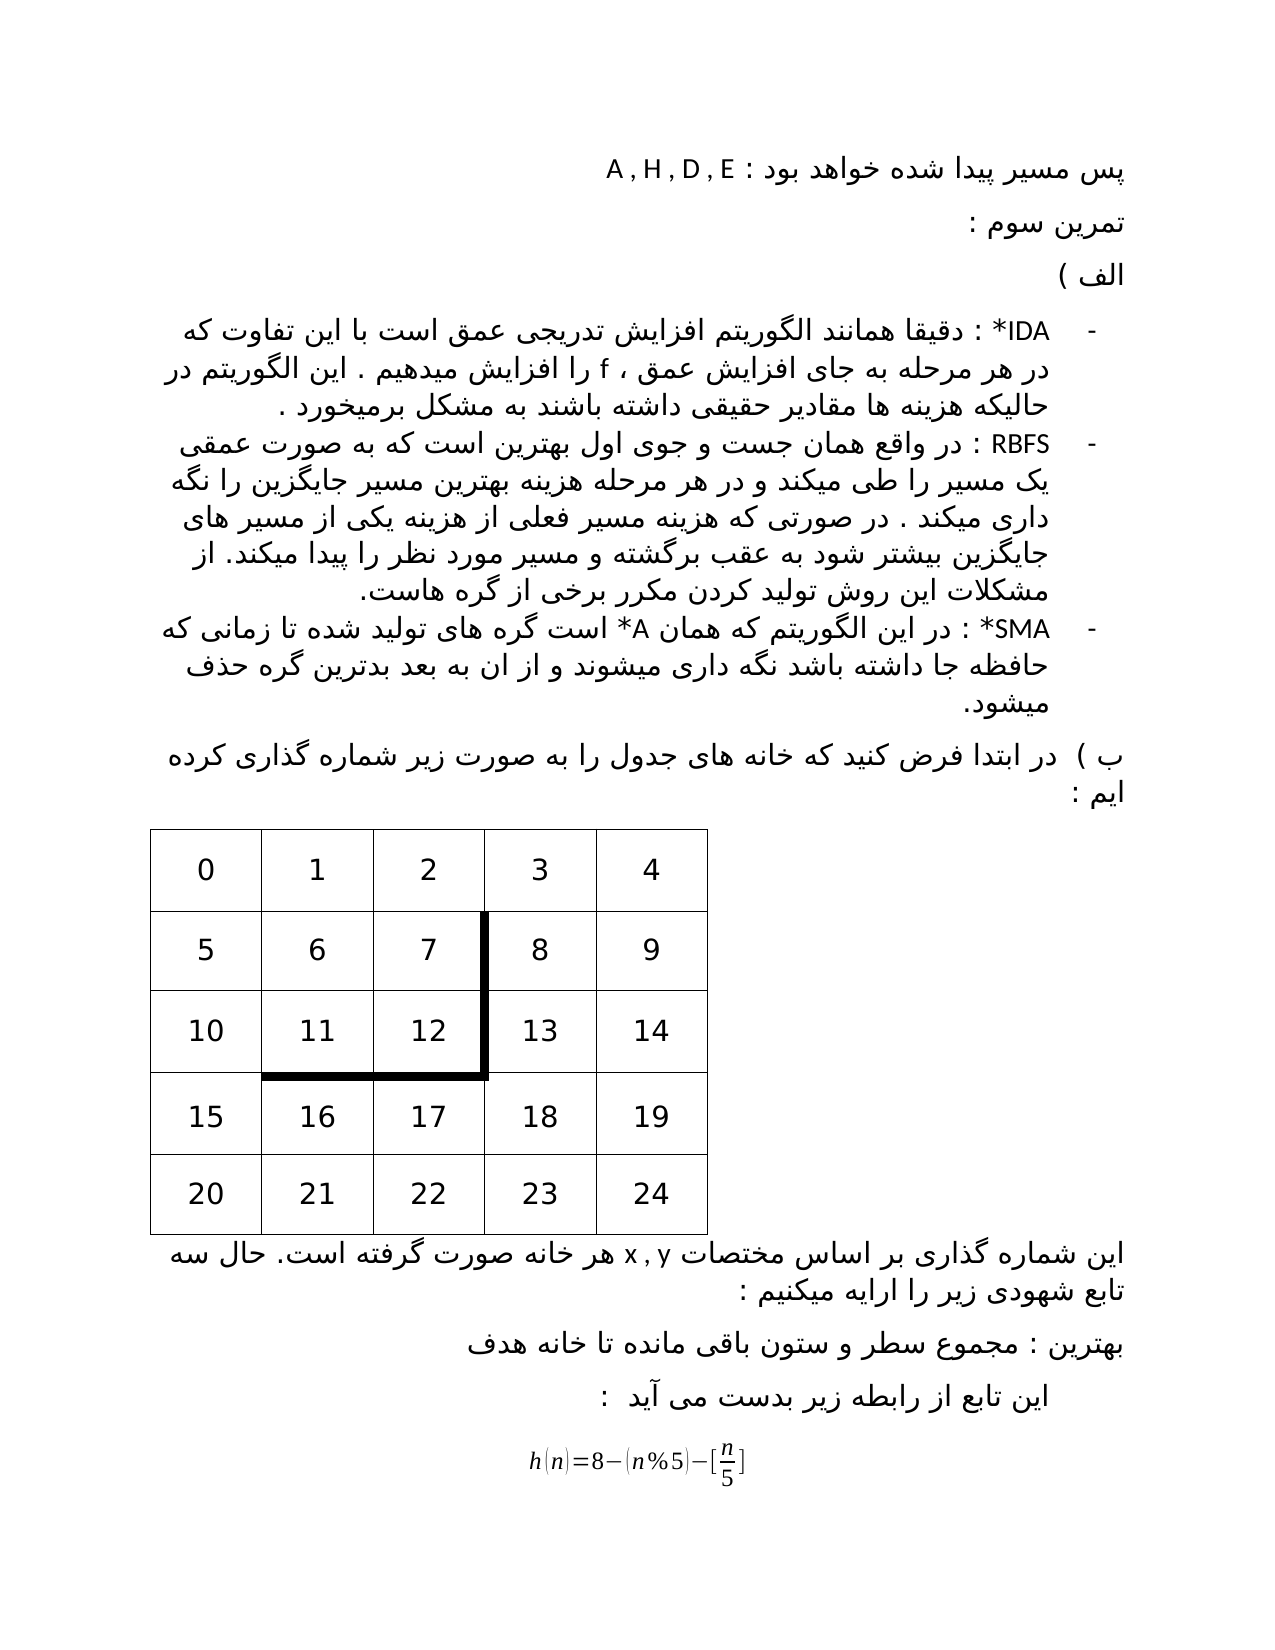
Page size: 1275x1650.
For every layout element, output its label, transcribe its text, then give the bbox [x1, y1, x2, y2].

table_header 0 [151, 830, 261, 911]
table_cell 19 [597, 1073, 707, 1154]
table_cell 5 [151, 912, 261, 990]
text بهترین : مجموع سطر و ستون باقی مانده تا خانه هدف [150, 1326, 1125, 1360]
text تمرین سوم : [150, 205, 1125, 239]
table_header 4 [597, 830, 707, 911]
table_cell 10 [151, 991, 261, 1072]
text الف ) [150, 258, 1125, 292]
table_cell 16 [262, 1081, 373, 1154]
table_cell 21 [262, 1155, 373, 1234]
table_cell 22 [374, 1155, 484, 1234]
text پس مسیر پیدا شده خواهد بود : A , H , D , E [150, 150, 1125, 186]
table_cell 9 [597, 912, 707, 990]
table_cell 13 [489, 991, 596, 1072]
table_header 2 [374, 830, 484, 911]
list SMA* : در این الگوریتم که همان A* است گره های تولید شده تا زمانی که حافظه جا داشته باشد نگه داری میشوند و از ان به بعد بدترین گره حذف میشود. [150, 610, 1087, 719]
table_cell 11 [262, 991, 373, 1072]
table_cell 18 [485, 1073, 596, 1154]
table_header 1 [262, 830, 373, 911]
text این تابع از رابطه زیر بدست می آید : [150, 1380, 1125, 1414]
table_cell 24 [597, 1155, 707, 1234]
text ب ) در ابتدا فرض کنید که خانه های جدول را به صورت زیر شماره گذاری کرده ایم : [150, 738, 1125, 809]
table_cell 14 [597, 991, 707, 1072]
table_cell 17 [374, 1081, 484, 1154]
table_cell 7 [374, 912, 480, 990]
table_header 3 [485, 830, 596, 911]
table_cell 20 [151, 1155, 261, 1234]
list IDA* : دقیقا همانند الگوریتم افزایش تدریجی عمق است با این تفاوت که در هر مرحله به جای افزایش عمق ، f را افزایش میدهیم . این الگوریتم در حالیکه هزینه ها مقادیر حقیقی داشته باشند به مشکل برمیخورد . [150, 312, 1087, 422]
table_cell 12 [374, 991, 480, 1072]
table_cell 6 [262, 912, 373, 990]
table_cell 8 [489, 912, 596, 990]
table_cell 23 [485, 1155, 596, 1234]
text این شماره گذاری بر اساس مختصات x , y هر خانه صورت گرفته است. حال سه تابع شهودی زیر را ارایه میکنیم : [150, 1235, 1125, 1307]
list RBFS : در واقع همان جست و جوی اول بهترین است که به صورت عمقی یک مسیر را طی میکند و در هر مرحله هزینه بهترین مسیر جایگزین را نگه داری میکند . در صورتی که هزینه مسیر فعلی از هزینه یکی از مسیر های جایگزین بیشتر شود به عقب برگشته و مسیر مورد نظر را پیدا میکند. از مشکلات این روش تولید کردن مکرر برخی از گره هاست. [150, 425, 1087, 607]
table_cell 15 [151, 1073, 261, 1154]
